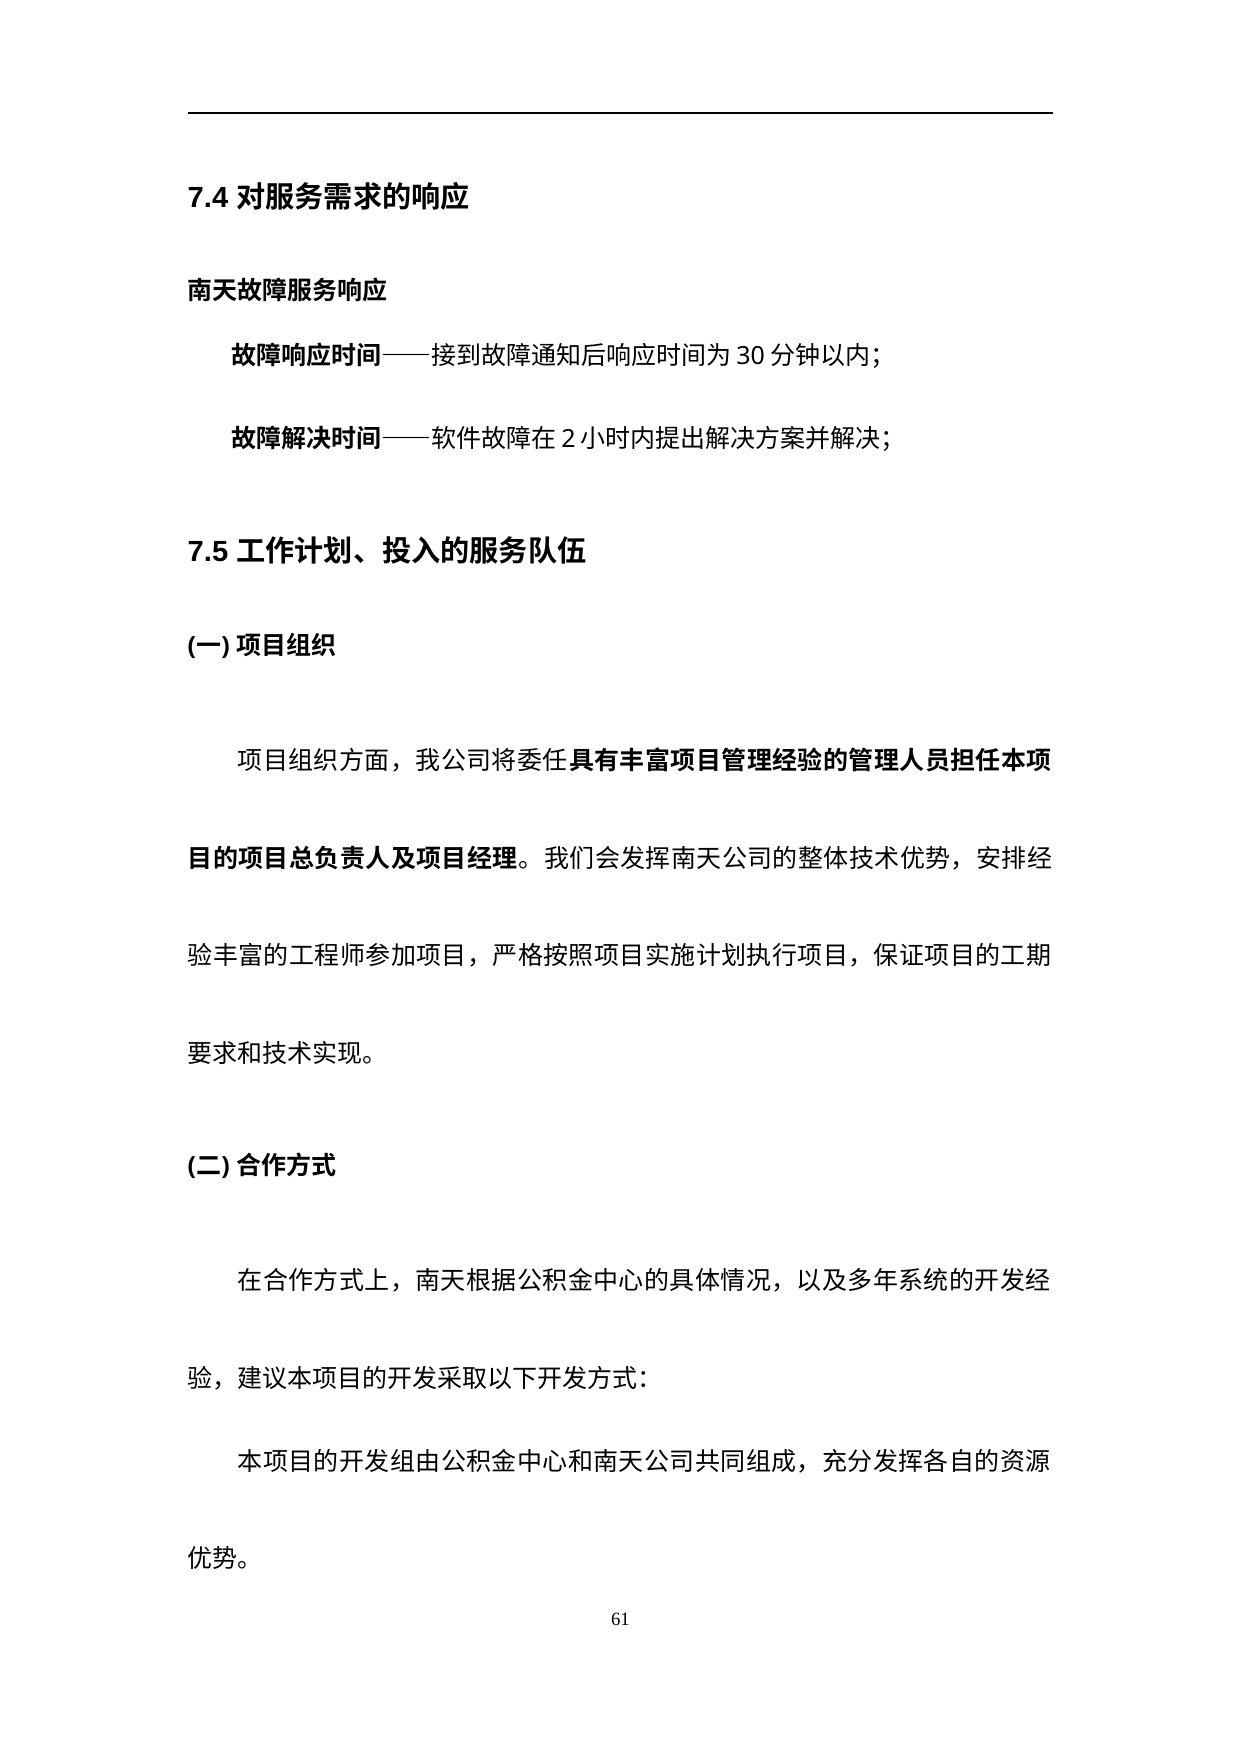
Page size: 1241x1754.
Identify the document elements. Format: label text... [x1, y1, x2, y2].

text 南天故障服务响应 [187, 256, 1053, 321]
subtitle (一) 项目组织 [187, 611, 1053, 676]
text 故障响应时间——接到故障通知后响应时间为30分钟以内； [231, 321, 1053, 386]
subtitle 7.4 对服务需求的响应 [187, 162, 1053, 227]
text 本项目的开发组由公积金中心和南天公司共同组成，充分发挥各自的资源优势。 [187, 1427, 1053, 1589]
text 故障解决时间——软件故障在2小时内提出解决方案并解决； [231, 404, 1053, 469]
text 在合作方式上，南天根据公积金中心的具体情况，以及多年系统的开发经验，建议本项目的开发采取以下开发方式： [187, 1246, 1053, 1409]
subtitle (二) 合作方式 [187, 1131, 1053, 1196]
text 项目组织方面，我公司将委任具有丰富项目管理经验的管理人员担任本项目的项目总负责人及项目经理。我们会发挥南天公司的整体技术优势，安排经验丰富的工程师参加项目，严格按照项目实施计划执行项目，保证项目的工期要求和技术实现。 [187, 726, 1053, 1084]
subtitle 7.5 工作计划、投入的服务队伍 [187, 517, 1053, 582]
